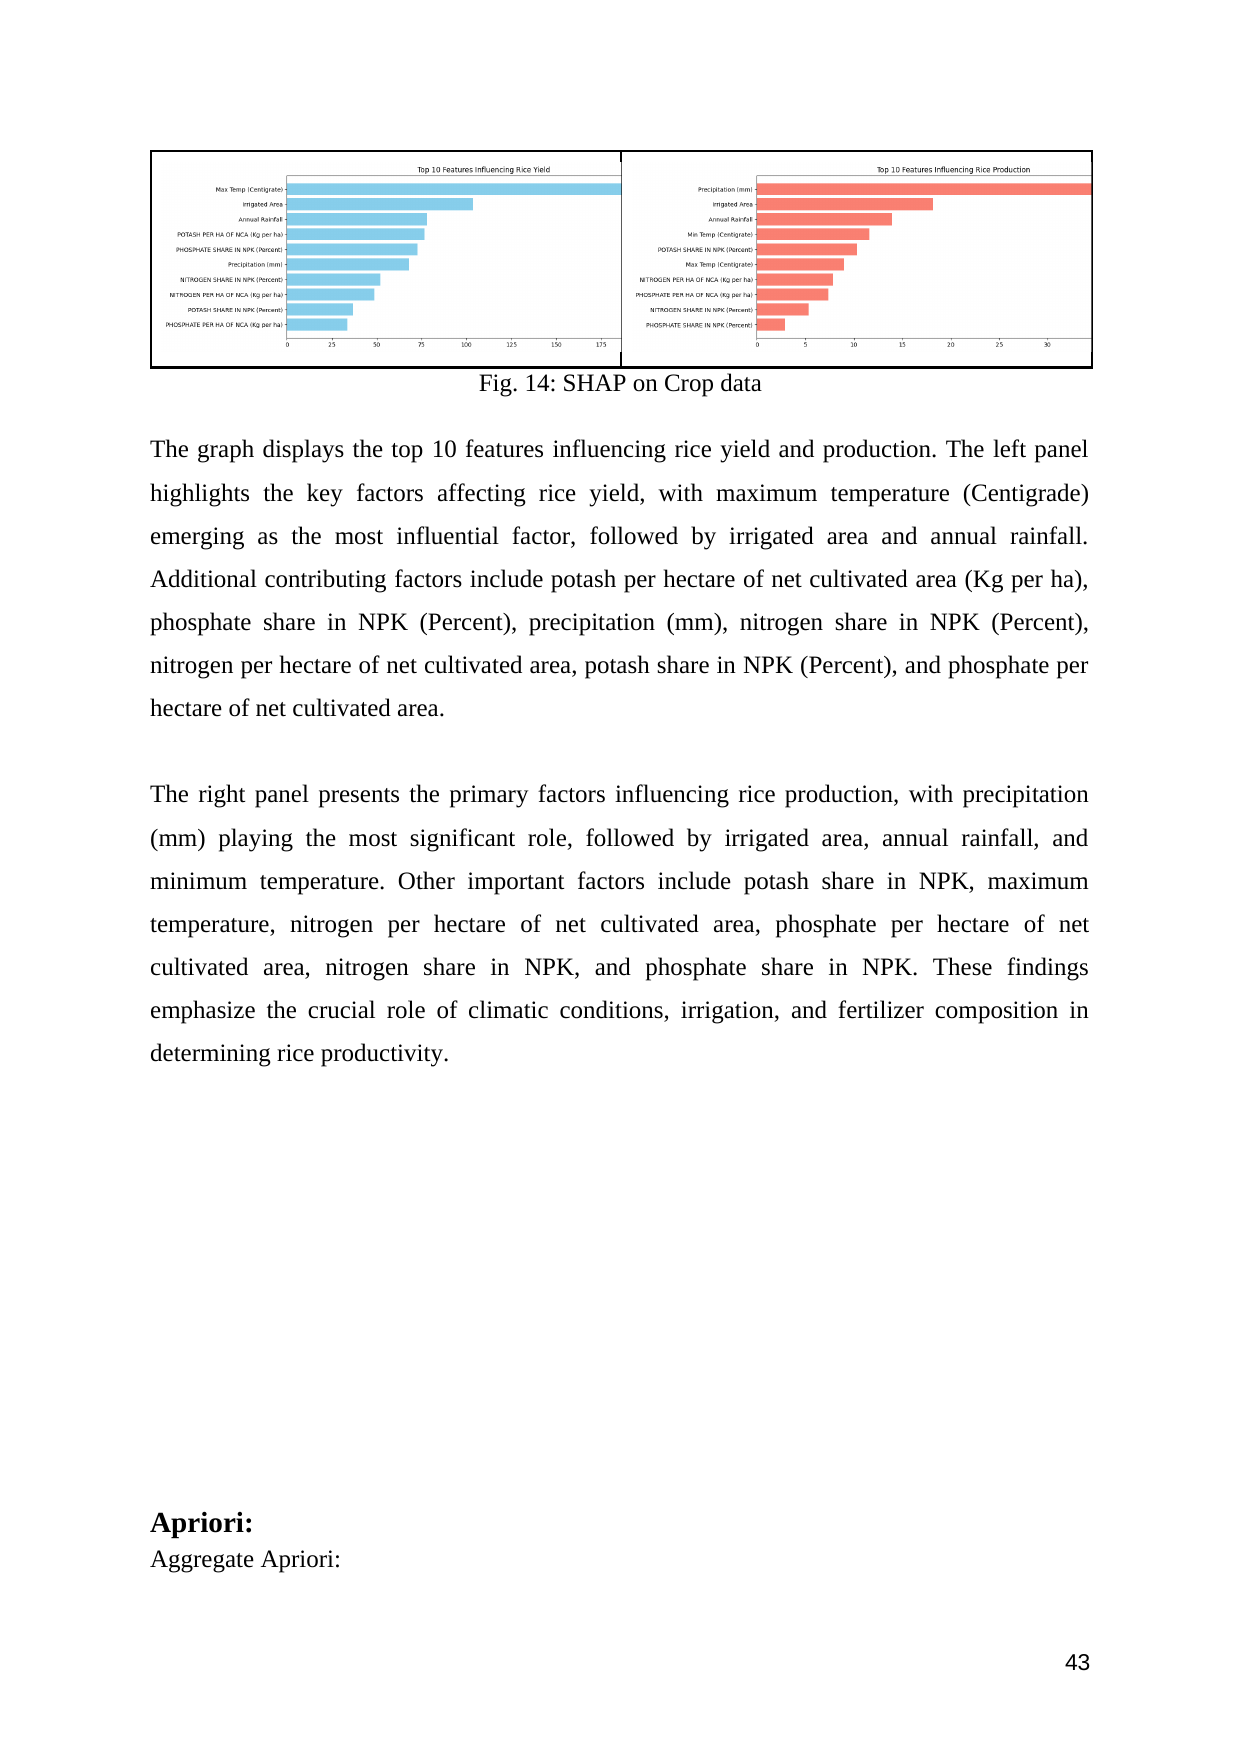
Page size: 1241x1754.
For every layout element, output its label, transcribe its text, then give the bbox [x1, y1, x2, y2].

text The graph displays the top 10 features influencing rice yield and production. The left panel highlights the key factors affecting rice yield, with maximum temperature (Centigrade) emerging as the most influential factor, followed by irrigated area and annual rainfall. Additional contributing factors include potash per hectare of net cultivated area (Kg per ha), phosphate share in NPK (Percent), precipitation (mm), nitrogen share in NPK (Percent), nitrogen per hectare of net cultivated area, potash share in NPK (Percent), and phosphate per hectare of net cultivated area. [150, 434, 1090, 722]
text The right panel presents the primary factors influencing rice production, with precipitation (mm) playing the most significant role, followed by irrigated area, annual rainfall, and minimum temperature. Other important factors include potash share in NPK, maximum temperature, nitrogen per hectare of net cultivated area, phosphate per hectare of net cultivated area, nitrogen share in NPK, and phosphate share in NPK. These findings emphasize the crucial role of climatic conditions, irrigation, and fertilizer composition in determining rice productivity. [150, 779, 1090, 1067]
table_header [152, 152, 620, 366]
text Aggregate Apriori: [150, 1544, 1090, 1573]
table_header [622, 152, 1091, 366]
text Fig. 14: SHAP on Crop data [150, 369, 1090, 397]
picture [631, 162, 1092, 352]
text Apriori: [150, 1505, 1090, 1539]
picture [161, 162, 622, 352]
